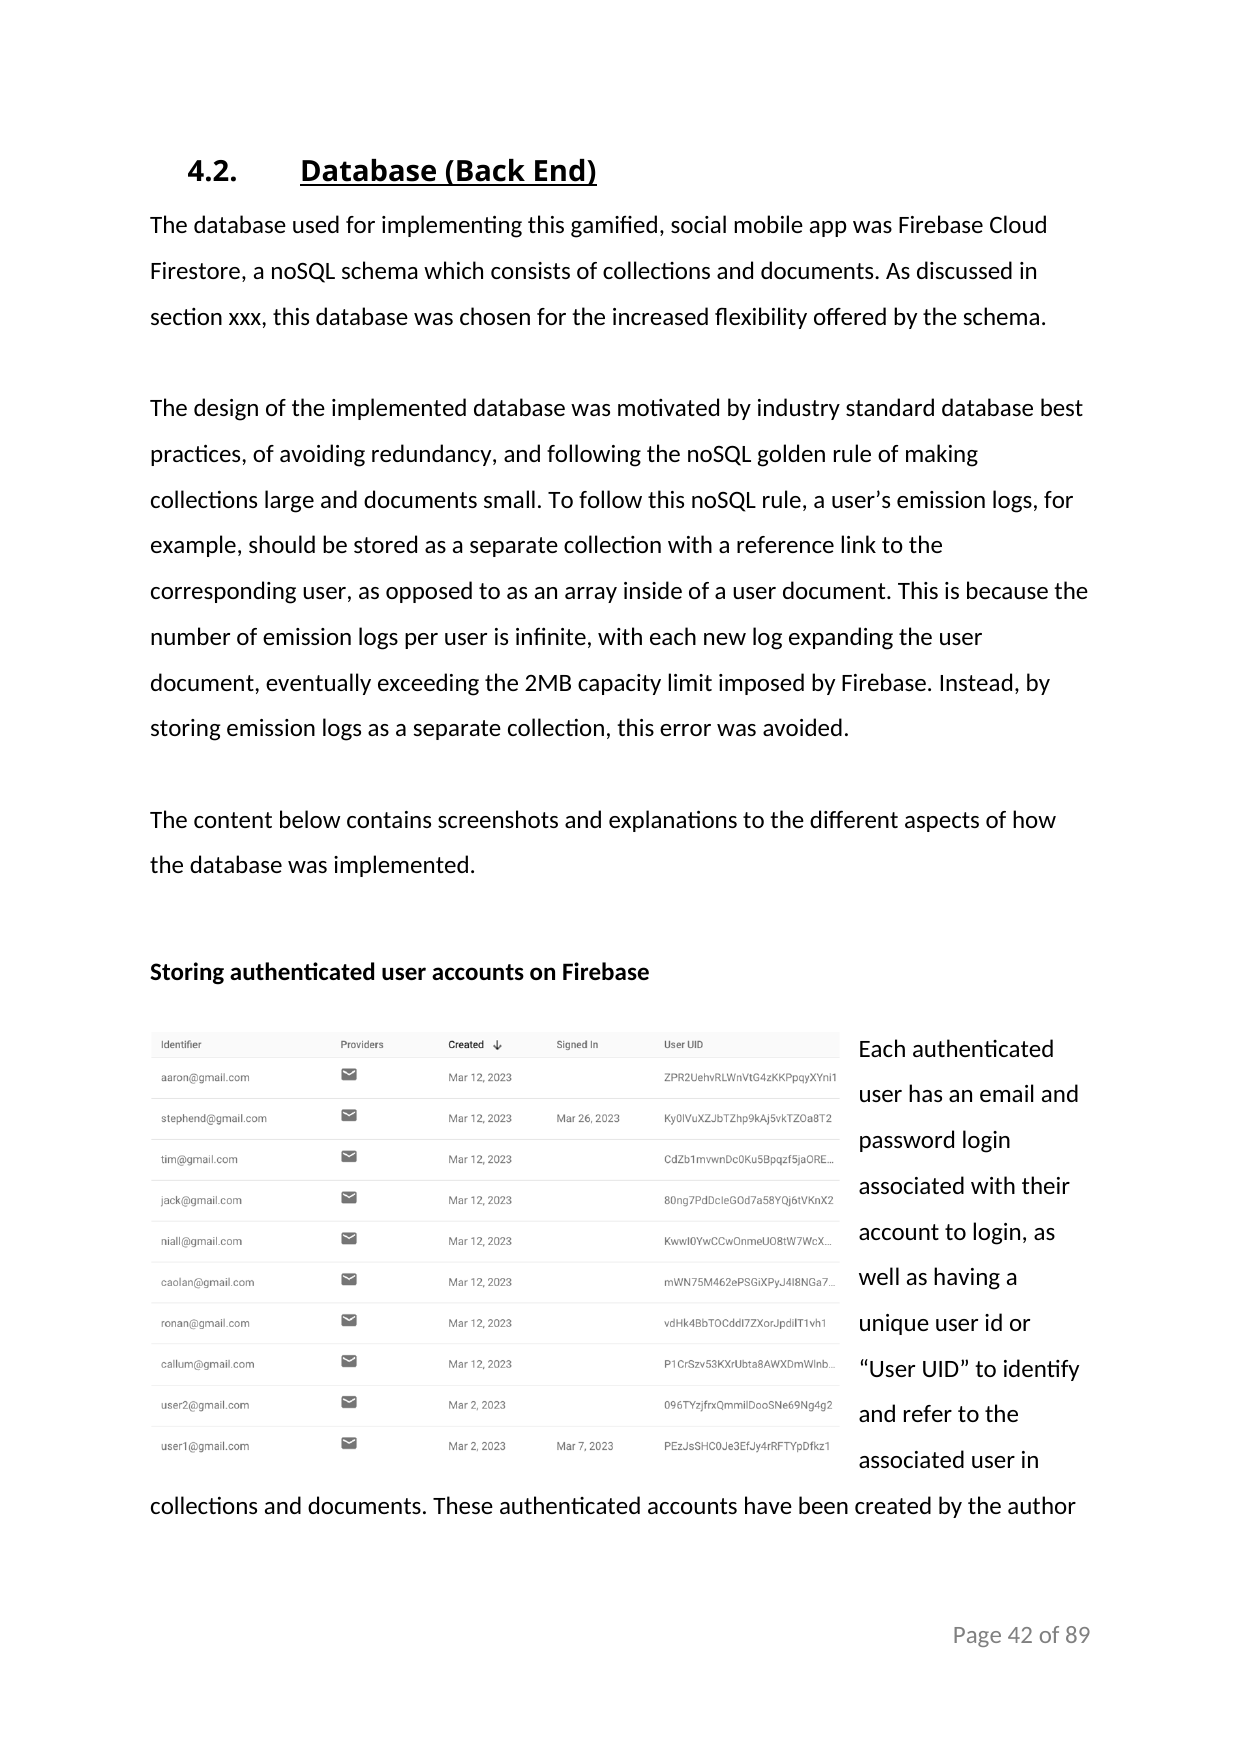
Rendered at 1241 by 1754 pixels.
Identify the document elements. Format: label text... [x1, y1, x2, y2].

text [150, 1033, 1090, 1521]
text Storing authenticated user accounts on Firebase [150, 956, 1090, 987]
text The content below contains screenshots and explanations to the different aspects of how the database was implemented. [150, 804, 1090, 880]
text The database used for implementing this gamified, social mobile app was Firebase Cloud Firestore, a noSQL schema which consists of collections and documents. As discussed in section xxx, this database was chosen for the increased flexibility offered by the schema. [150, 209, 1090, 331]
picture [150, 1032, 840, 1460]
text The design of the implemented database was motivated by industry standard database best practices, of avoiding redundancy, and following the noSQL golden rule of making collections large and documents small. To follow this noSQL rule, a user’s emission logs, for example, should be stored as a separate collection with a reference link to the corresponding user, as opposed to as an array inside of a user document. This is because the number of emission logs per user is infinite, with each new log expanding the user document, eventually exceeding the 2MB capacity limit imposed by Firebase. Instead, by storing emission logs as a separate collection, this error was avoided. [150, 392, 1090, 743]
subtitle Database (Back End) [187, 150, 1090, 190]
